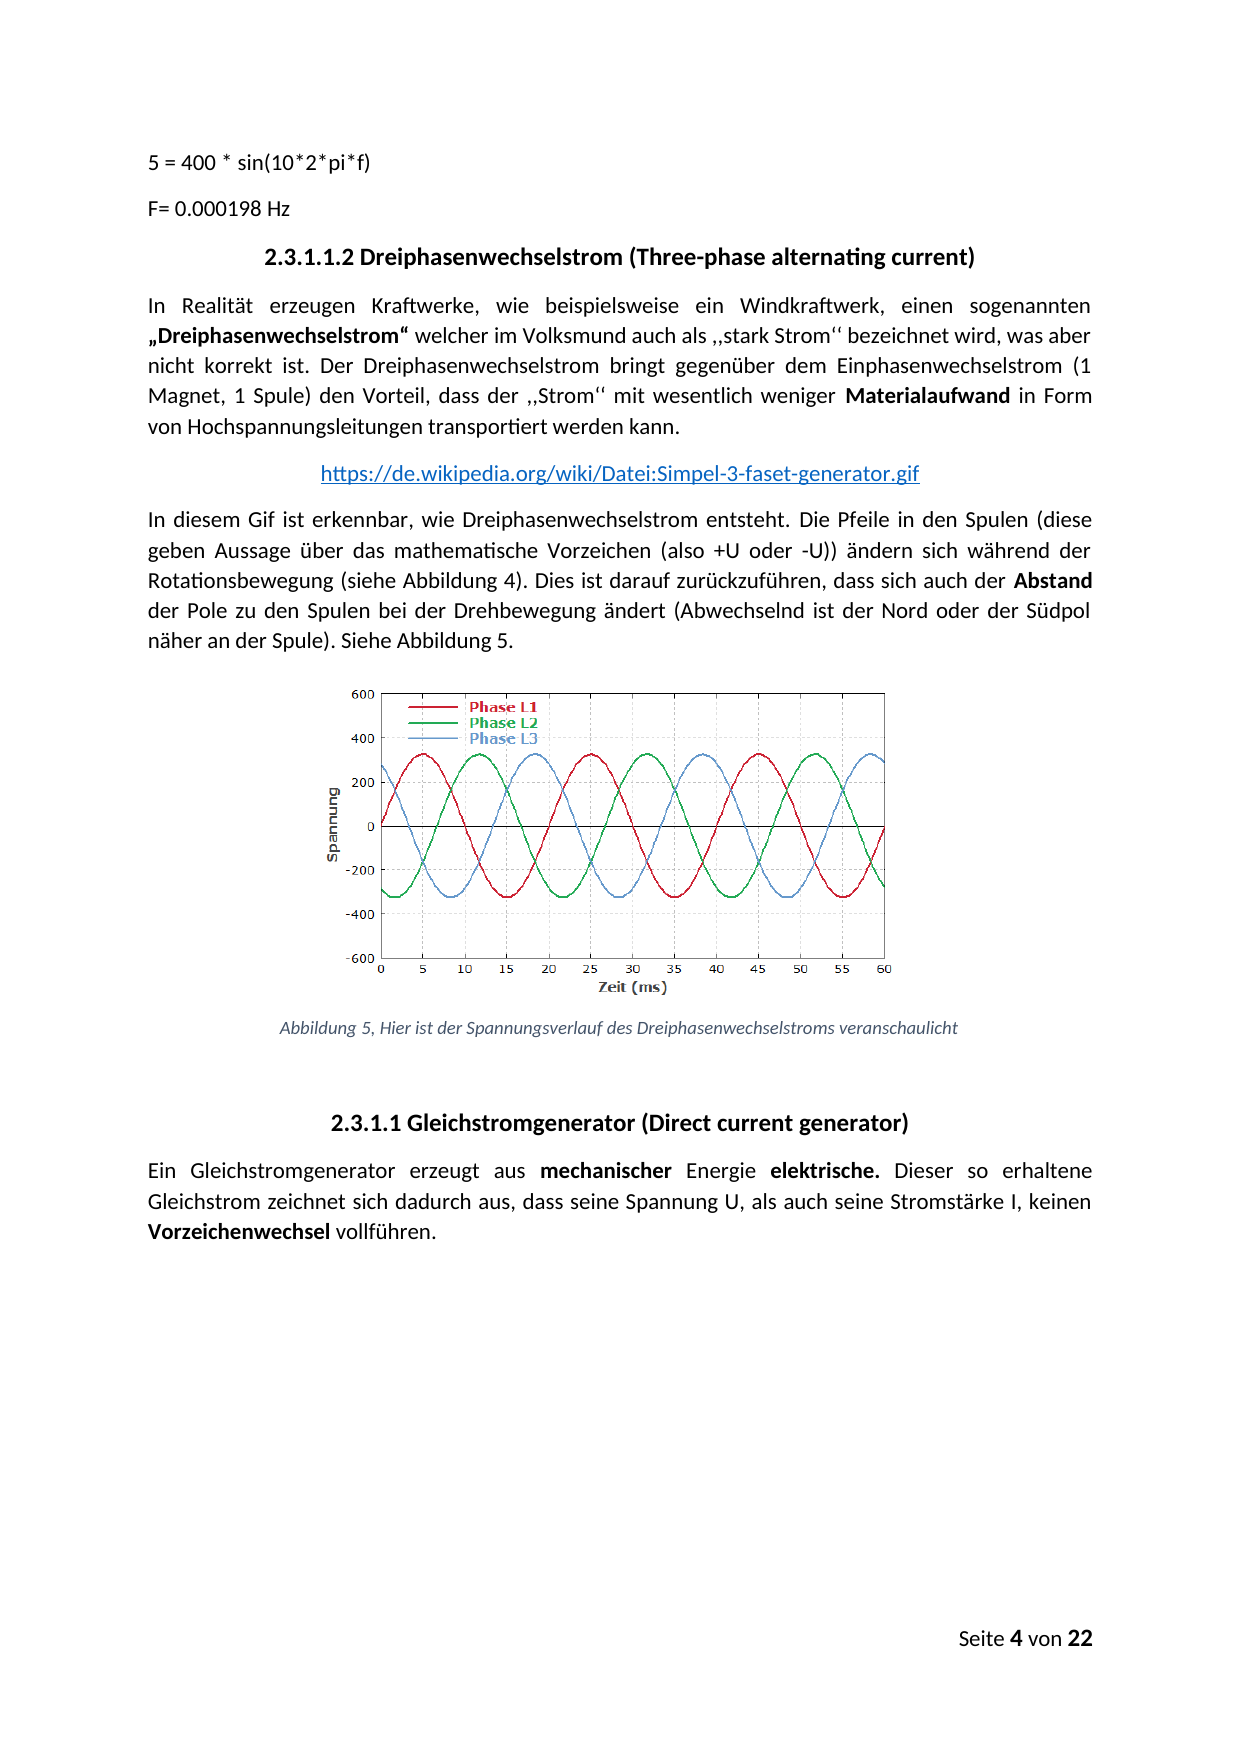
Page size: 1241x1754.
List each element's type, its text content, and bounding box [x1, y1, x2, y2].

text Ein Gleichstromgenerator erzeugt aus mechanischer Energie elektrische. Dieser so erhaltene Gleichstrom zeichnet sich dadurch aus, dass seine Spannung U, als auch seine Stromstärke I, keinen Vorzeichenwechsel vollführen. [148, 1157, 1093, 1245]
text 2.3.1.1.2 Dreiphasenwechselstrom (Three-phase alternating current) [148, 241, 1093, 272]
text F= 0.000198 Hz [148, 194, 1093, 222]
picture [317, 673, 923, 998]
text https://de.wikipedia.org/wiki/Datei:Simpel-3-faset-generator.gif [148, 459, 1093, 487]
text 5 = 400 * sin(10*2*pi*f) [148, 148, 1093, 176]
text In diesem Gif ist erkennbar, wie Dreiphasenwechselstrom entsteht. Die Pfeile in den Spulen (diese geben Aussage über das mathematische Vorzeichen (also +U oder -U)) ändern sich während der Rotationsbewegung (siehe Abbildung 4). Dies ist darauf zurückzuführen, dass sich auch der Abstand der Pole zu den Spulen bei der Drehbewegung ändert (Abwechselnd ist der Nord oder der Südpol näher an der Spule). Siehe Abbildung 5. [148, 506, 1093, 654]
text In Realität erzeugen Kraftwerke, wie beispielsweise ein Windkraftwerk, einen sogenannten „Dreiphasenwechselstrom“ welcher im Volksmund auch als ,,stark Strom‘‘ bezeichnet wird, was aber nicht korrekt ist. Der Dreiphasenwechselstrom bringt gegenüber dem Einphasenwechselstrom (1 Magnet, 1 Spule) den Vorteil, dass der ,,Strom‘‘ mit wesentlich weniger Materialaufwand in Form von Hochspannungsleitungen transportiert werden kann. [148, 291, 1093, 440]
text Abbildung 5, Hier ist der Spannungsverlauf des Dreiphasenwechselstroms veranschaulicht [148, 1016, 1093, 1039]
text 2.3.1.1 Gleichstromgenerator (Direct current generator) [148, 1107, 1093, 1138]
